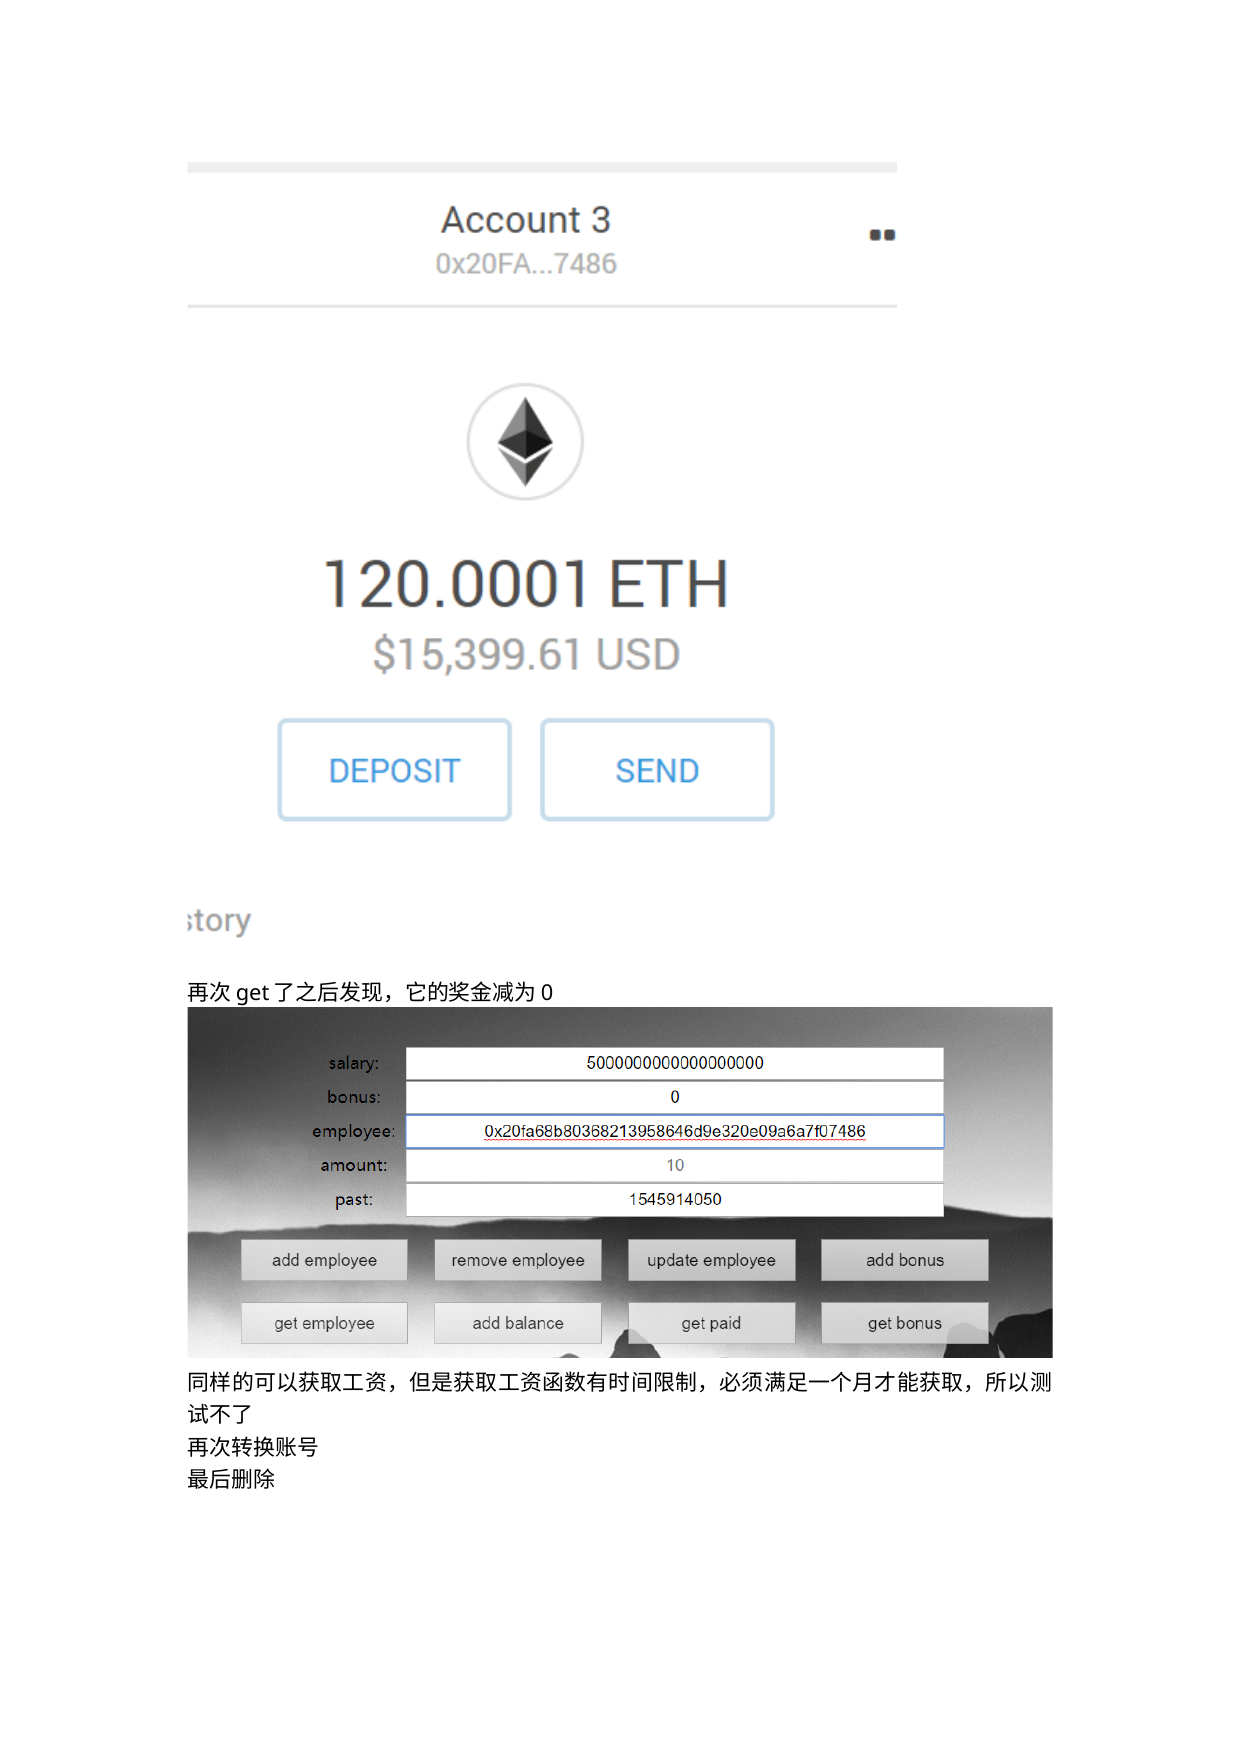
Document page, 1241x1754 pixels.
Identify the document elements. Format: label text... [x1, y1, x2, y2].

text 最后删除 [187, 1462, 1053, 1494]
text 再次get了之后发现，它的奖金减为0 [187, 974, 1053, 1007]
picture [187, 1007, 1053, 1358]
text 同样的可以获取工资，但是获取工资函数有时间限制，必须满足一个月才能获取，所以测试不了 [187, 1364, 1053, 1429]
text 再次转换账号 [187, 1429, 1053, 1462]
picture [187, 162, 897, 947]
